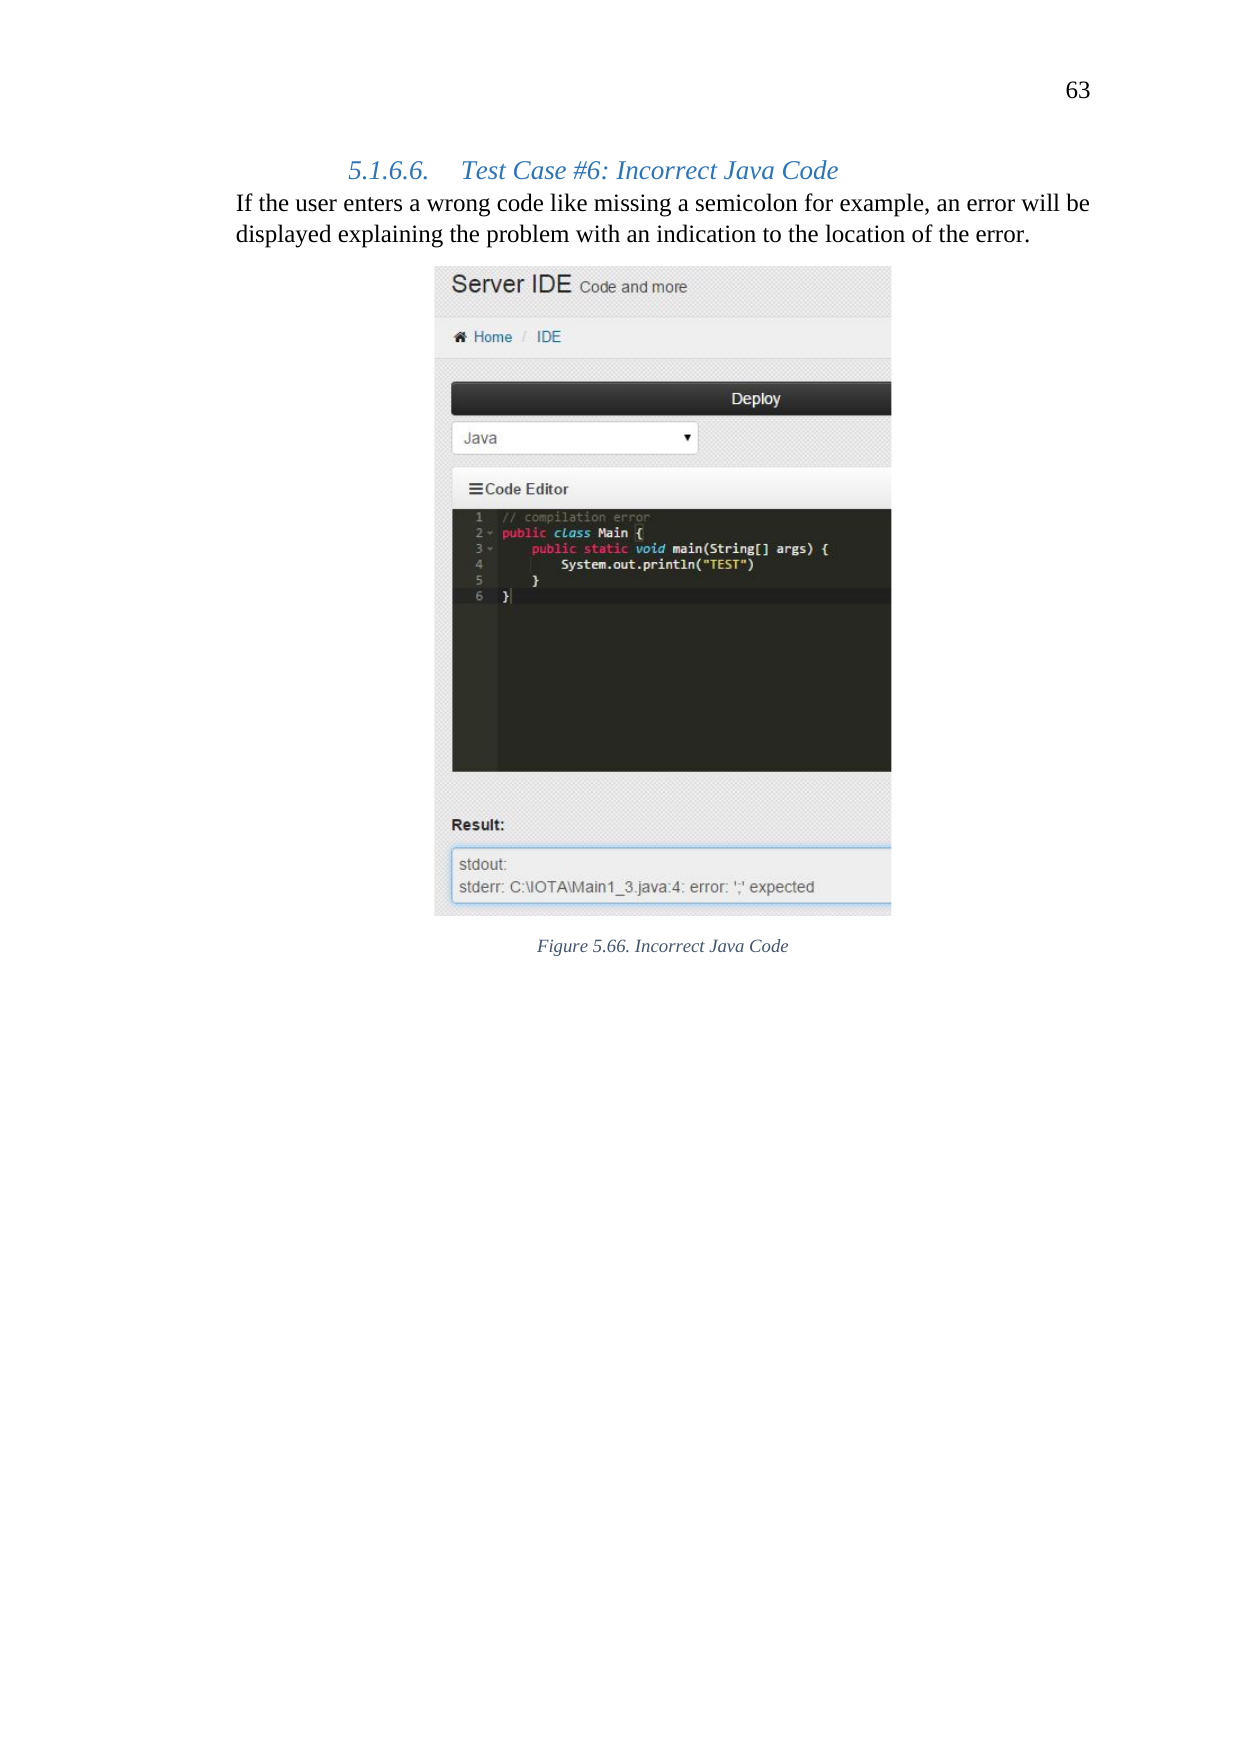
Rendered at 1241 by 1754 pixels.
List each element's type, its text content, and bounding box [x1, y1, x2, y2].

text If the user enters a wrong code like missing a semicolon for example, an error will be displayed explaining the problem with an indication to the location of the error. [236, 188, 1090, 247]
picture [434, 266, 892, 916]
subtitle Test Case #6: Incorrect Java Code [348, 154, 1090, 185]
